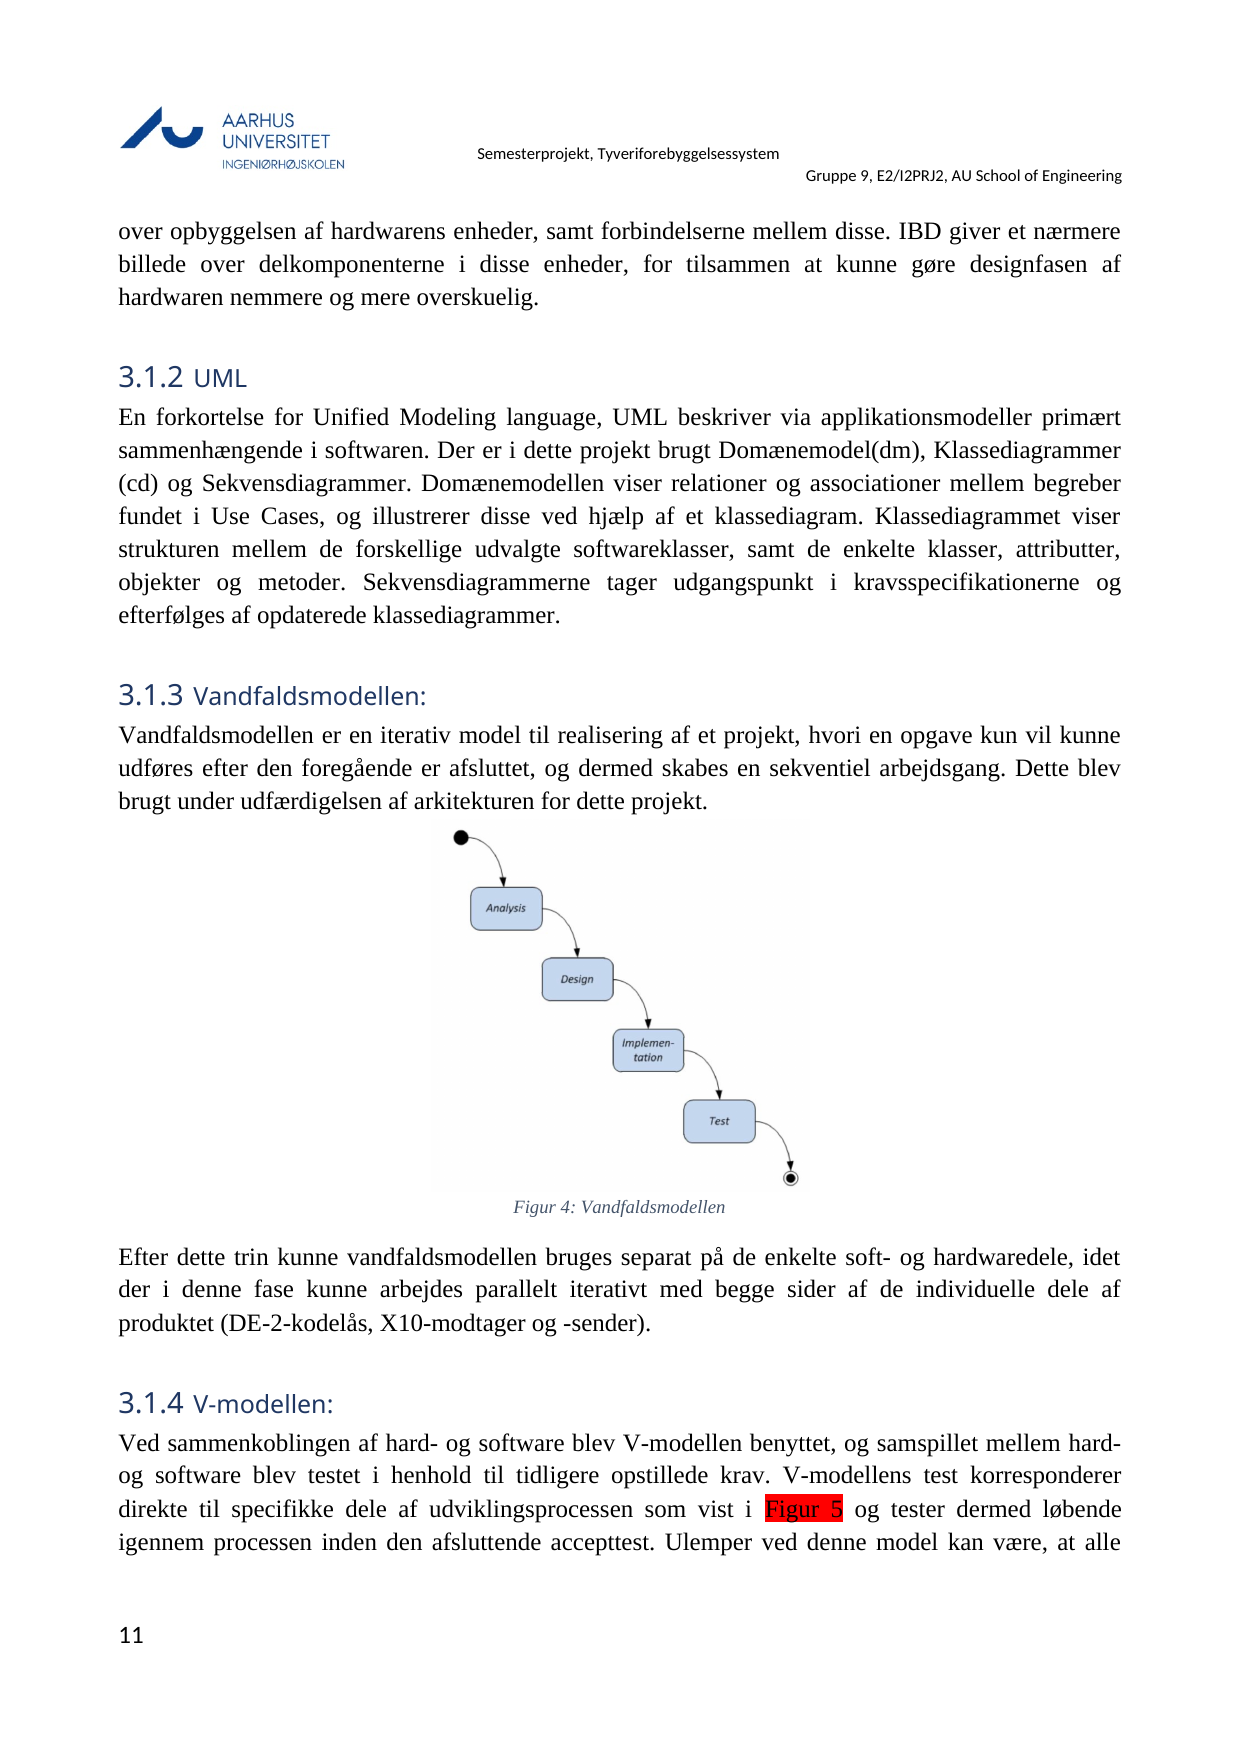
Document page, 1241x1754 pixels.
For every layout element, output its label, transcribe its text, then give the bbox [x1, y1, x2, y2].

picture [430, 819, 810, 1192]
text Figur 4: Vandfaldsmodellen [118, 1196, 1122, 1217]
text En forkortelse for Unified Modeling language, UML beskriver via applikationsmodeller primært sammenhængende i softwaren. Der er i dette projekt brugt Domænemodel(dm), Klassediagrammer (cd) og Sekvensdiagrammer. Domænemodellen viser relationer og associationer mellem begreber fundet i Use Cases, og illustrerer disse ved hjælp af et klassediagram. Klassediagrammet viser strukturen mellem de forskellige udvalgte softwareklasser, samt de enkelte klasser, attributter, objekter og metoder. Sekvensdiagrammerne tager udgangspunkt i kravsspecifikationerne og efterfølges af opdaterede klassediagrammer. [118, 402, 1122, 629]
subtitle UML [118, 357, 1122, 396]
subtitle V-modellen: [118, 1382, 1122, 1422]
text Vandfaldsmodellen er en iterativ model til realisering af et projekt, hvori en opgave kun vil kunne udføres efter den foregående er afsluttet, og dermed skabes en sekventiel arbejdsgang. Dette blev brugt under udfærdigelsen af arkitekturen for dette projekt. [118, 720, 1122, 815]
text Efter dette trin kunne vandfaldsmodellen bruges separat på de enkelte soft- og hardwaredele, idet der i denne fase kunne arbejdes parallelt iterativt med begge sider af de individuelle dele af produktet (DE-2-kodelås, X10-modtager og -sender). [118, 1242, 1122, 1336]
picture [118, 105, 478, 171]
subtitle Vandfaldsmodellen: [118, 675, 1122, 714]
